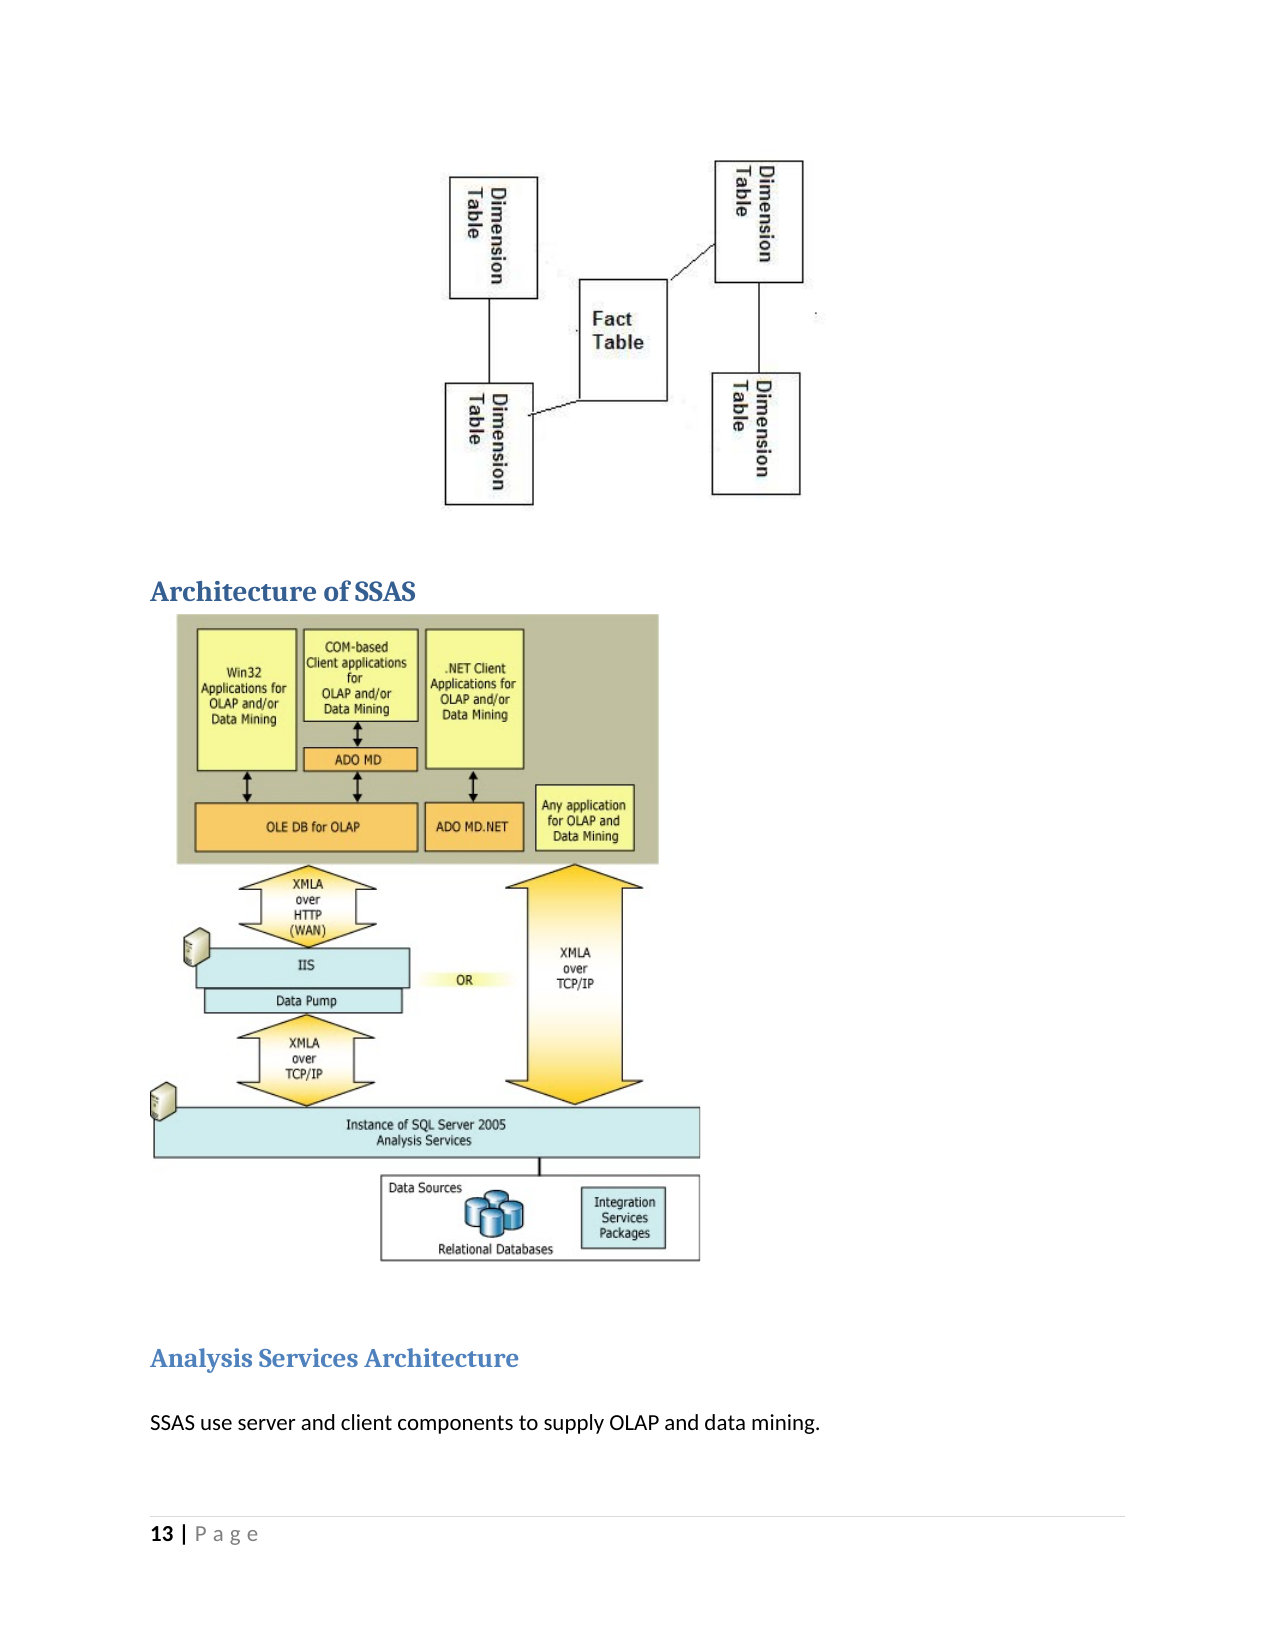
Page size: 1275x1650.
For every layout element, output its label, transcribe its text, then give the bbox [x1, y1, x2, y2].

picture [429, 150, 846, 526]
picture [150, 614, 700, 1262]
text SSAS use server and client components to supply OLAP and data mining. [150, 1408, 1125, 1436]
subtitle Architecture of SSAS [150, 576, 1125, 609]
subtitle Analysis Services Architecture [150, 1343, 1125, 1374]
